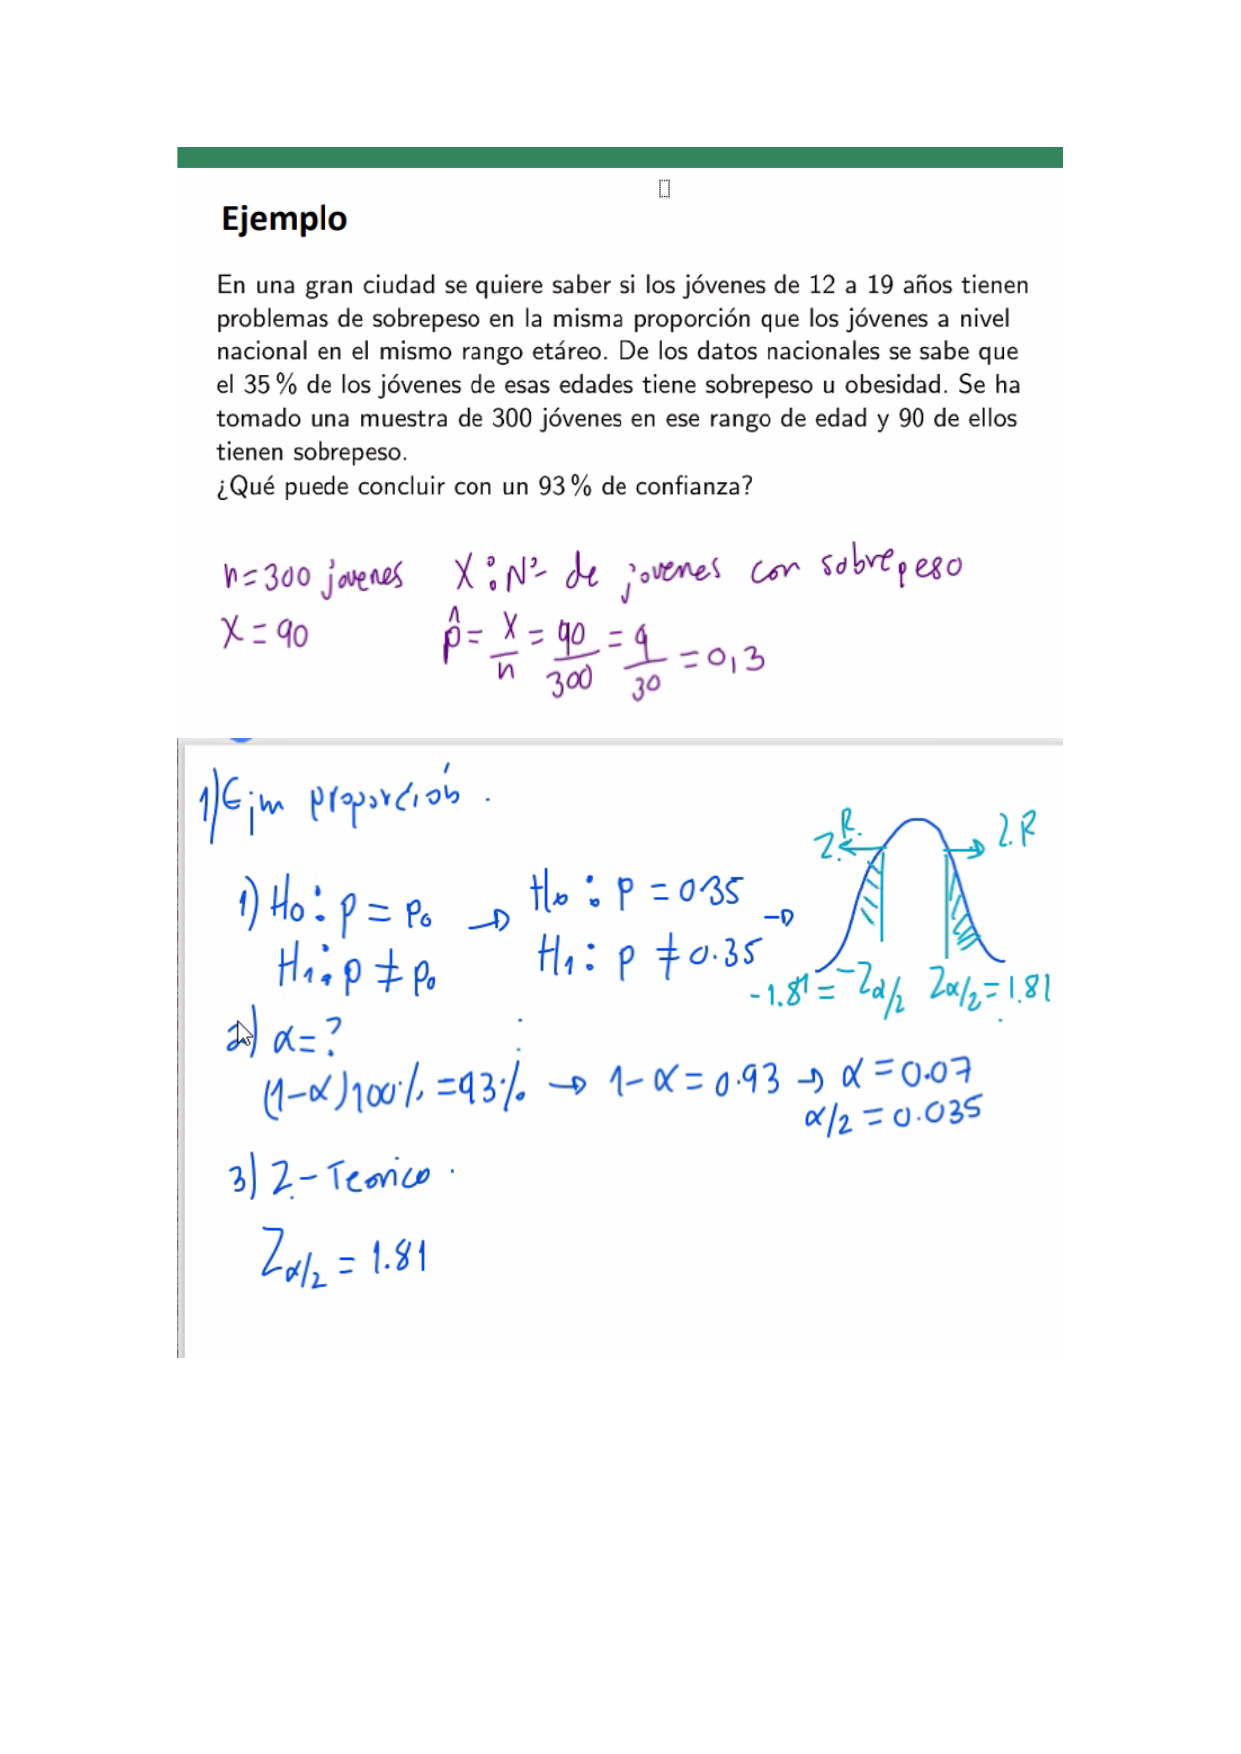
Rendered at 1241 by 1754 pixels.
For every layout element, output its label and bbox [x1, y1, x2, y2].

picture [177, 738, 1063, 1358]
picture [177, 147, 1063, 524]
picture [177, 525, 1063, 737]
